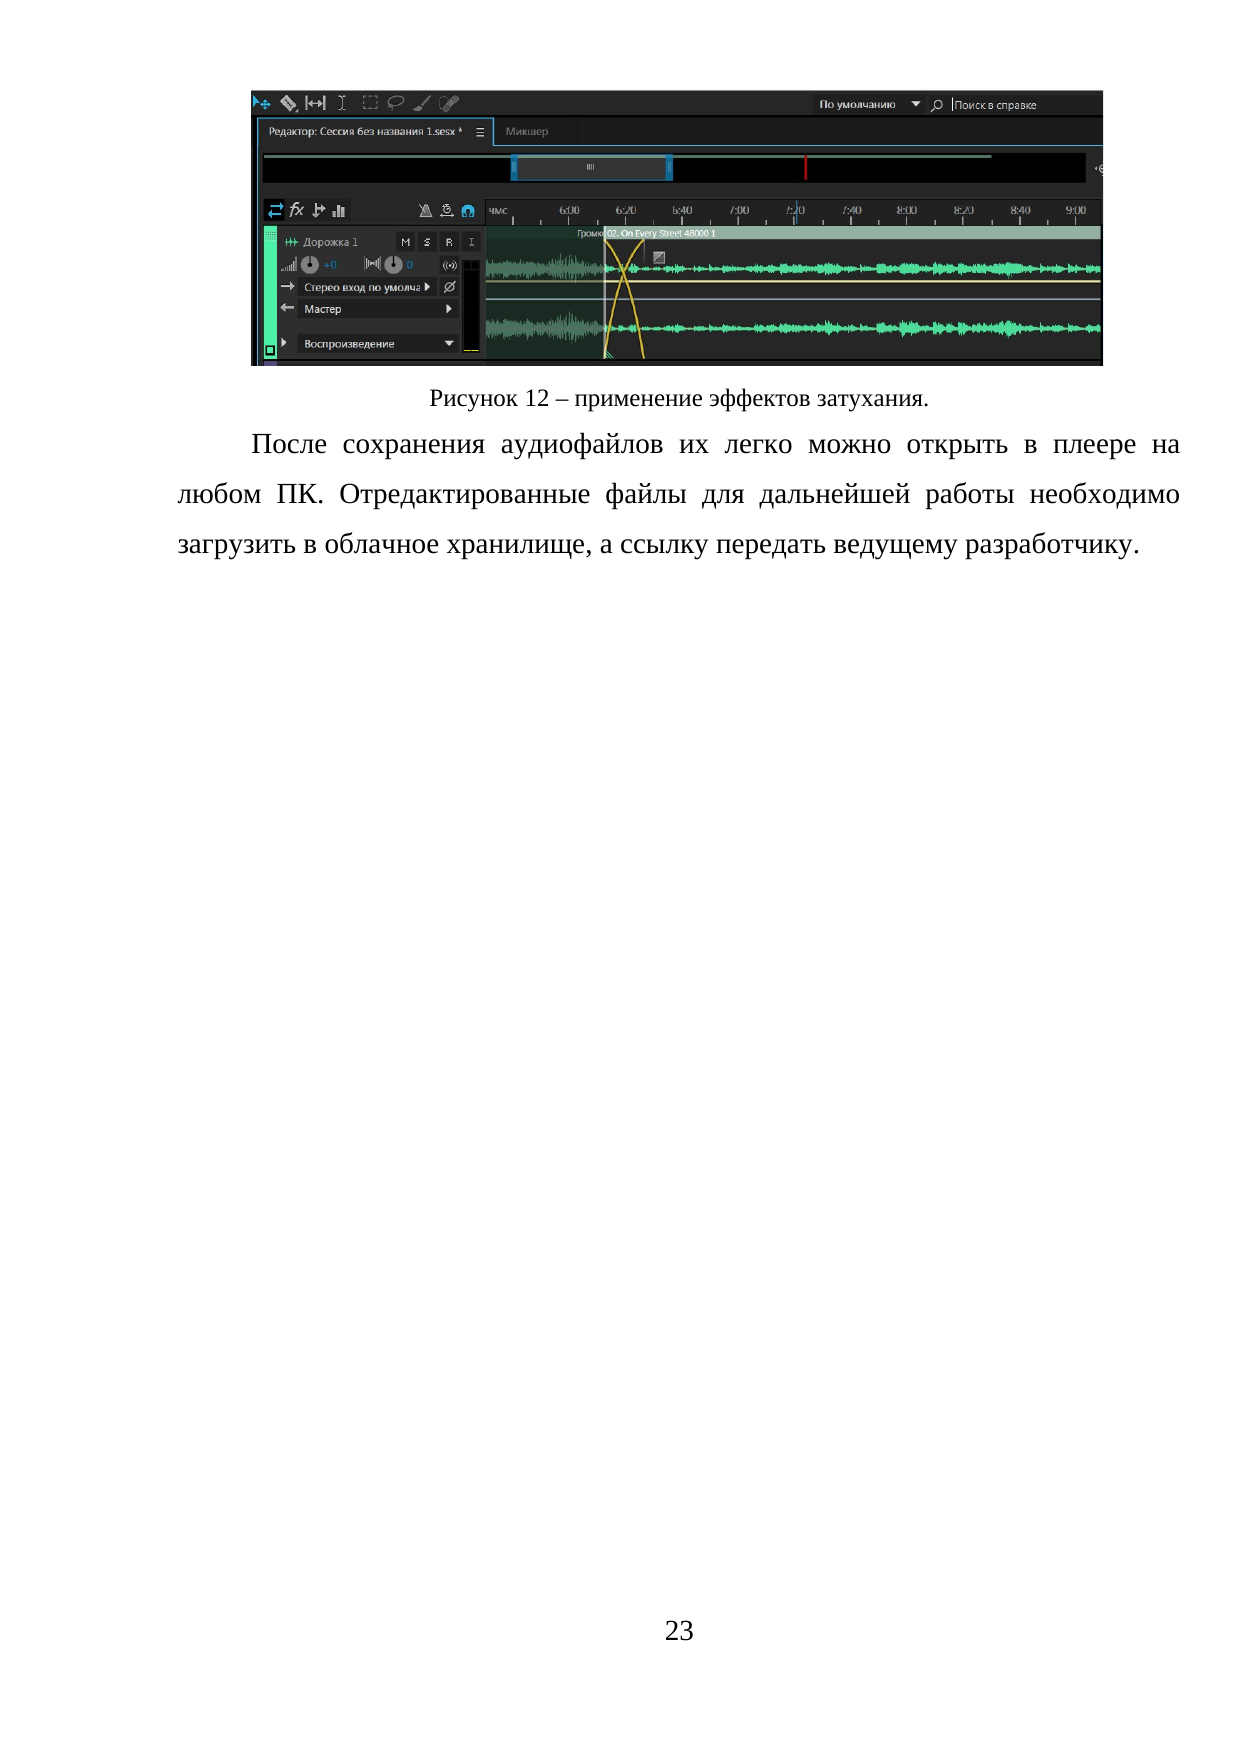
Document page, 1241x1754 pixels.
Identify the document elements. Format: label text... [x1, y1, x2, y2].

text После сохранения аудиофайлов их легко можно открыть в плеере на любом ПК. Отредактированные файлы для дальнейшей работы необходимо загрузить в облачное хранилище, а ссылку передать ведущему разработчику. [177, 426, 1181, 560]
text Рисунок 12 – применение эффектов затухания. [177, 383, 1181, 411]
picture [251, 88, 1104, 366]
